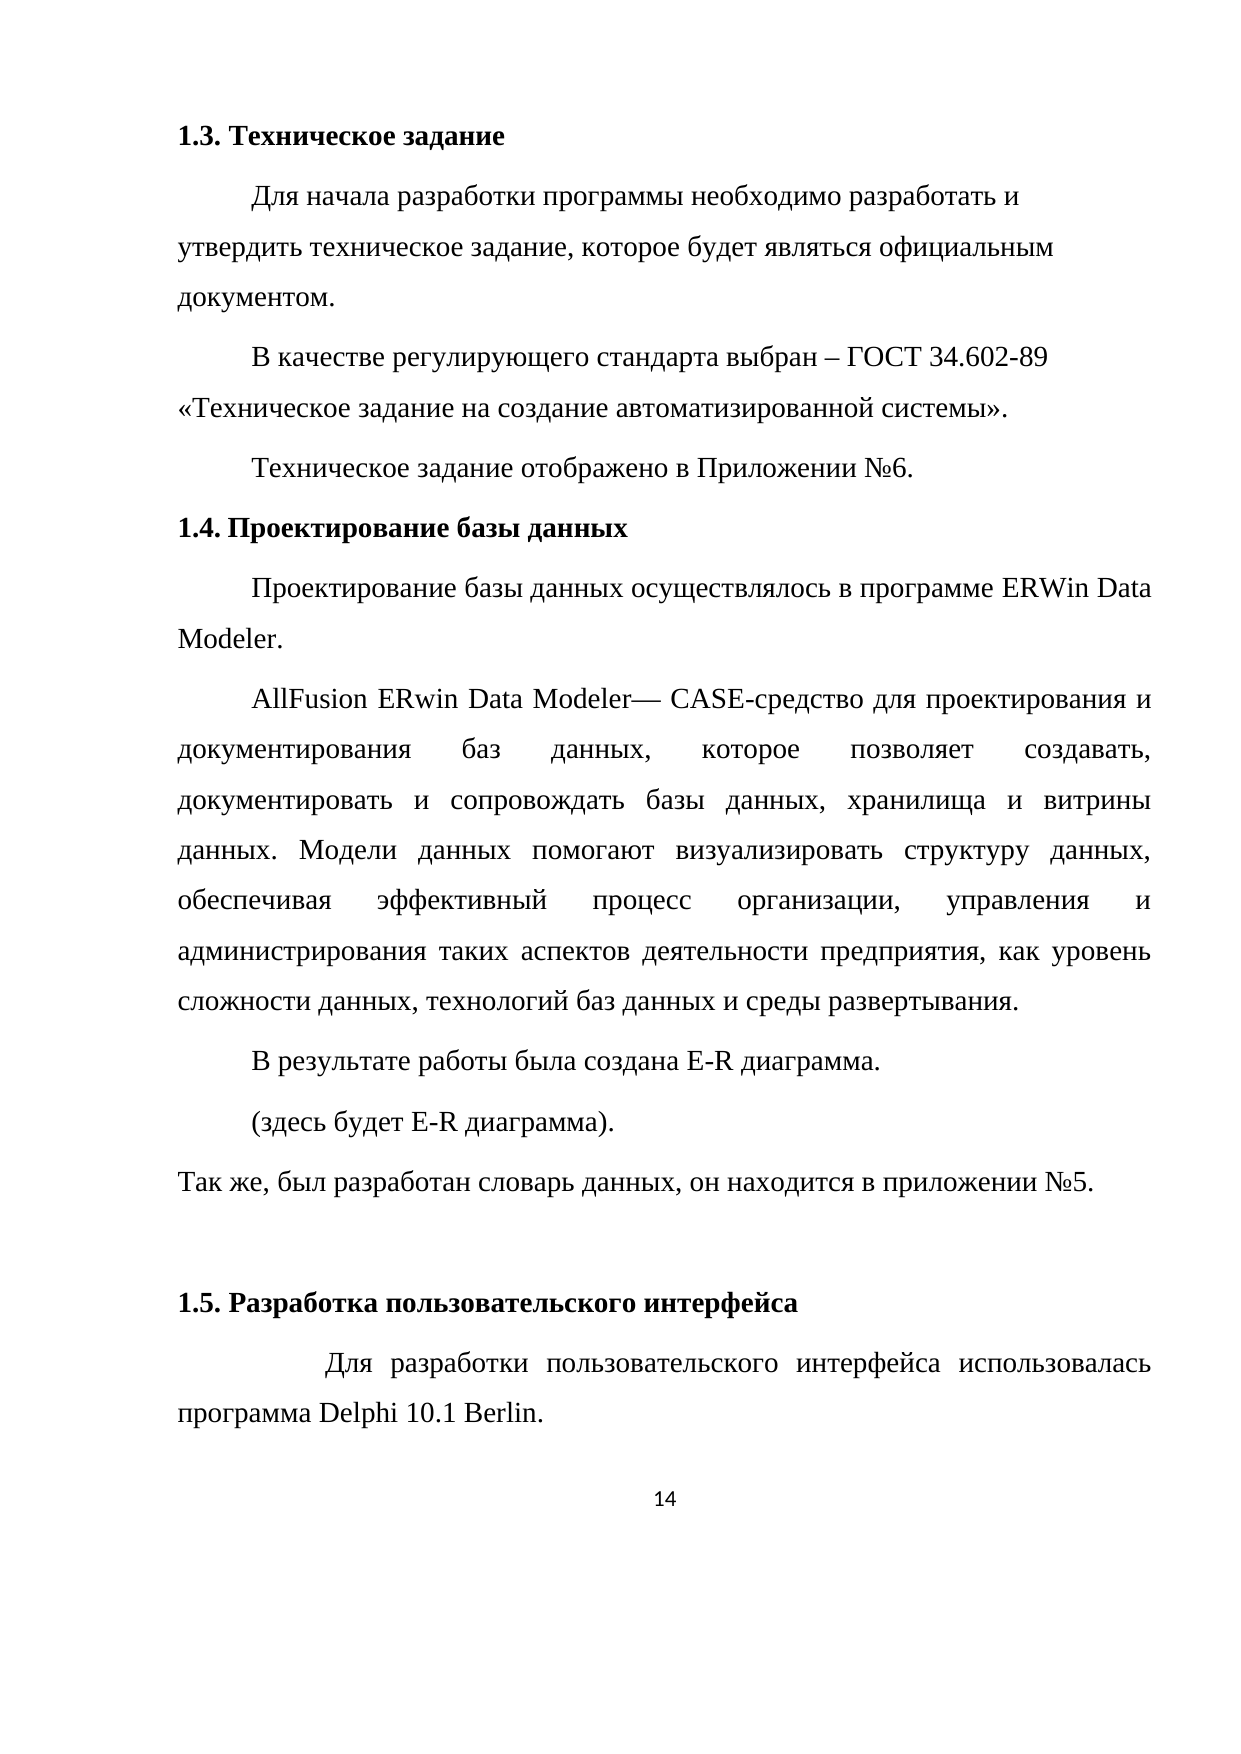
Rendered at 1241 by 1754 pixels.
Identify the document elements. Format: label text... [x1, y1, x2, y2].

text 1.3. Техническое задание [177, 118, 1152, 152]
text Техническое задание отображено в Приложении №6. [177, 450, 1152, 483]
text (здесь будет E-R диаграмма). [177, 1104, 1152, 1137]
text Так же, был разработан словарь данных, он находится в приложении №5. [177, 1164, 1152, 1198]
text Для разработки пользовательского интерфейса использовалась программа Delphi 10.1 Berlin. [177, 1345, 1152, 1429]
text 1.4. Проектирование базы данных [177, 510, 1152, 544]
text AllFusion ERwin Data Modeler— CASE-средство для проектирования и документирования баз данных, которое позволяет создавать, документировать и сопровождать базы данных, хранилища и витрины данных. Модели данных помогают визуализировать структуру данных, обеспечивая эффективный процесс организации, управления и администрирования таких аспектов деятельности предприятия, как уровень сложности данных, технологий баз данных и среды развертывания. [177, 681, 1152, 1017]
text В результате работы была создана E-R диаграмма. [177, 1043, 1152, 1077]
text 1.5. Разработка пользовательского интерфейса [177, 1285, 1152, 1318]
text Проектирование базы данных осуществлялось в программе ERWin Data Modeler. [177, 571, 1152, 654]
text Для начала разработки программы необходимо разработать и утвердить техническое задание, которое будет являться официальным документом. [177, 178, 1152, 313]
text В качестве регулирующего стандарта выбран – ГОСТ 34.602-89 «Техническое задание на создание автоматизированной системы». [177, 339, 1152, 423]
